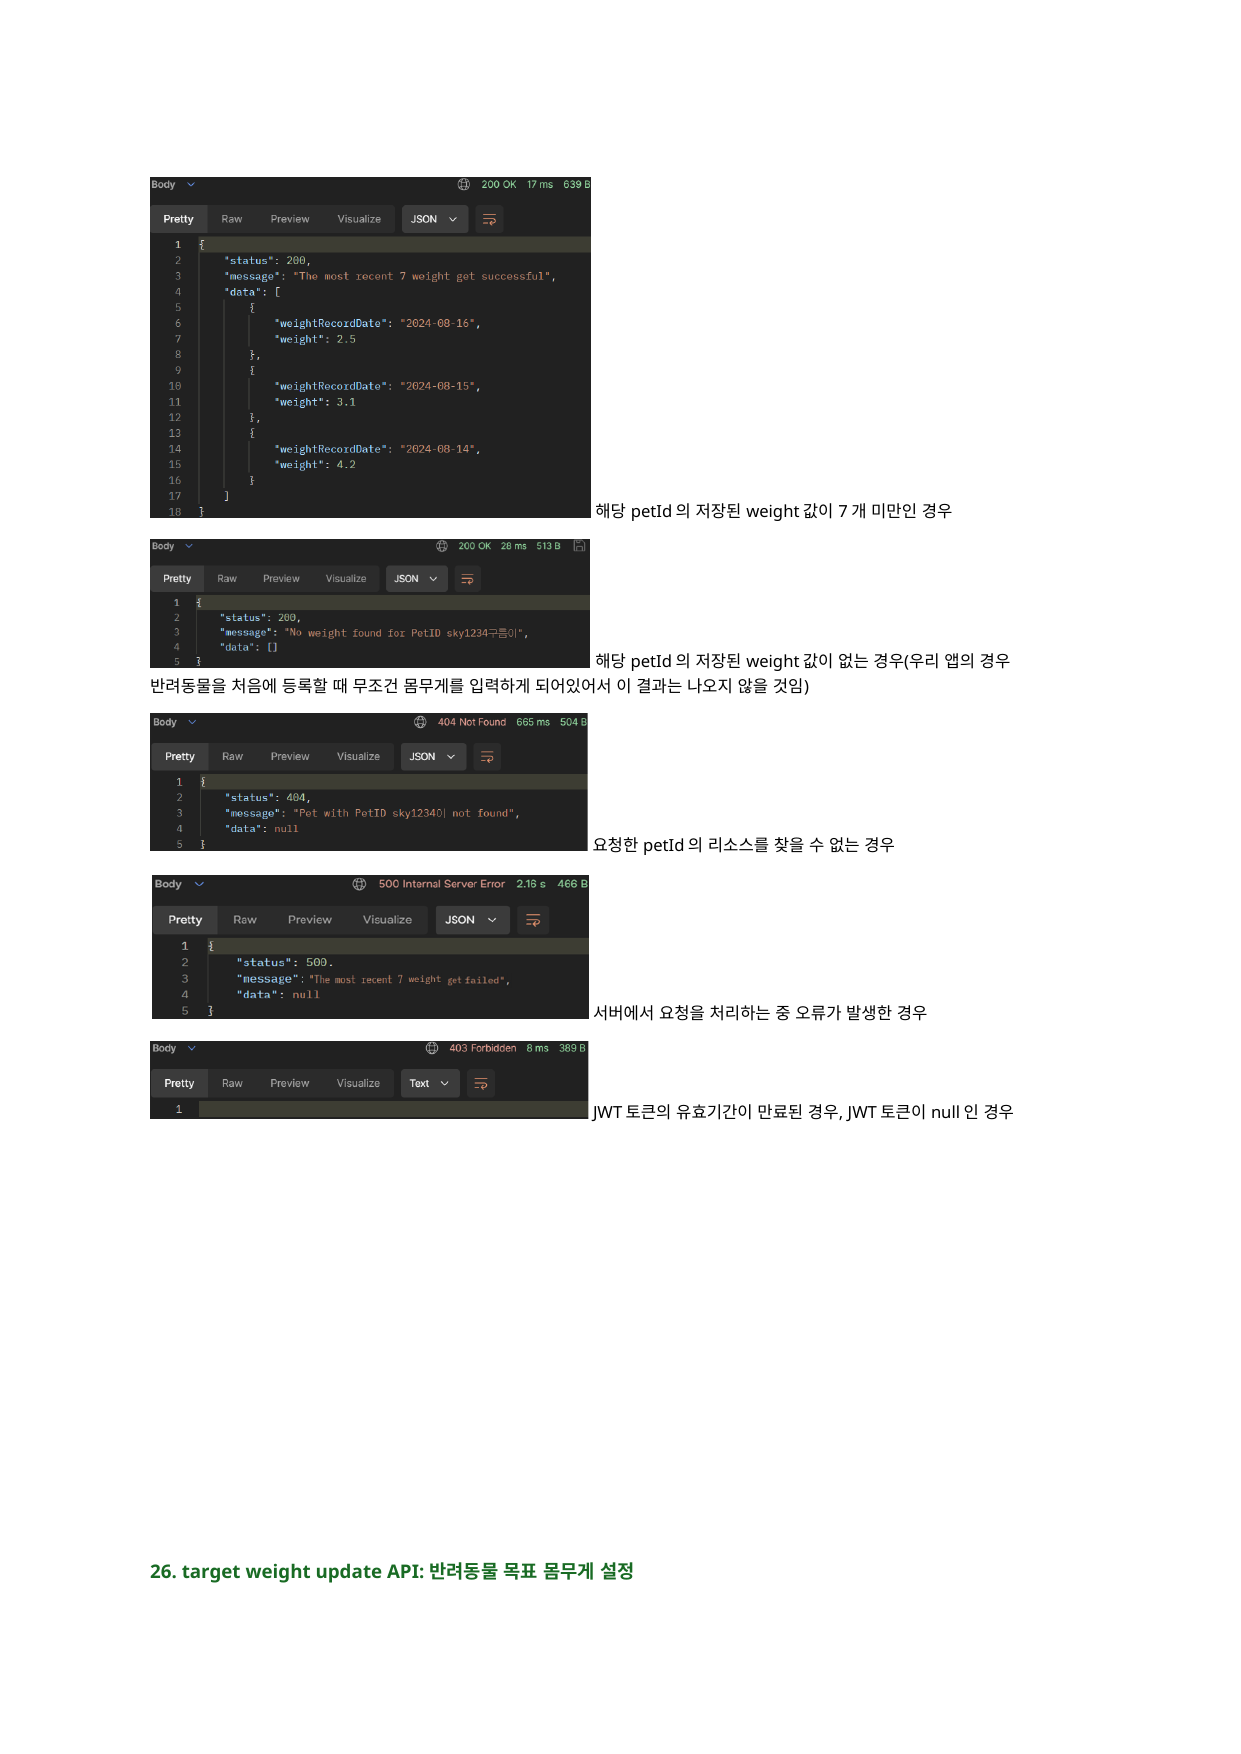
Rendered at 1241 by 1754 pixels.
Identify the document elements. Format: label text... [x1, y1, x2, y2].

picture [150, 1041, 589, 1119]
picture [150, 872, 589, 1019]
picture [150, 539, 590, 668]
text 26. target weight update API: 반려동물 목표 몸무게 설정 [150, 1557, 1090, 1584]
picture [150, 177, 591, 518]
picture [150, 713, 588, 851]
